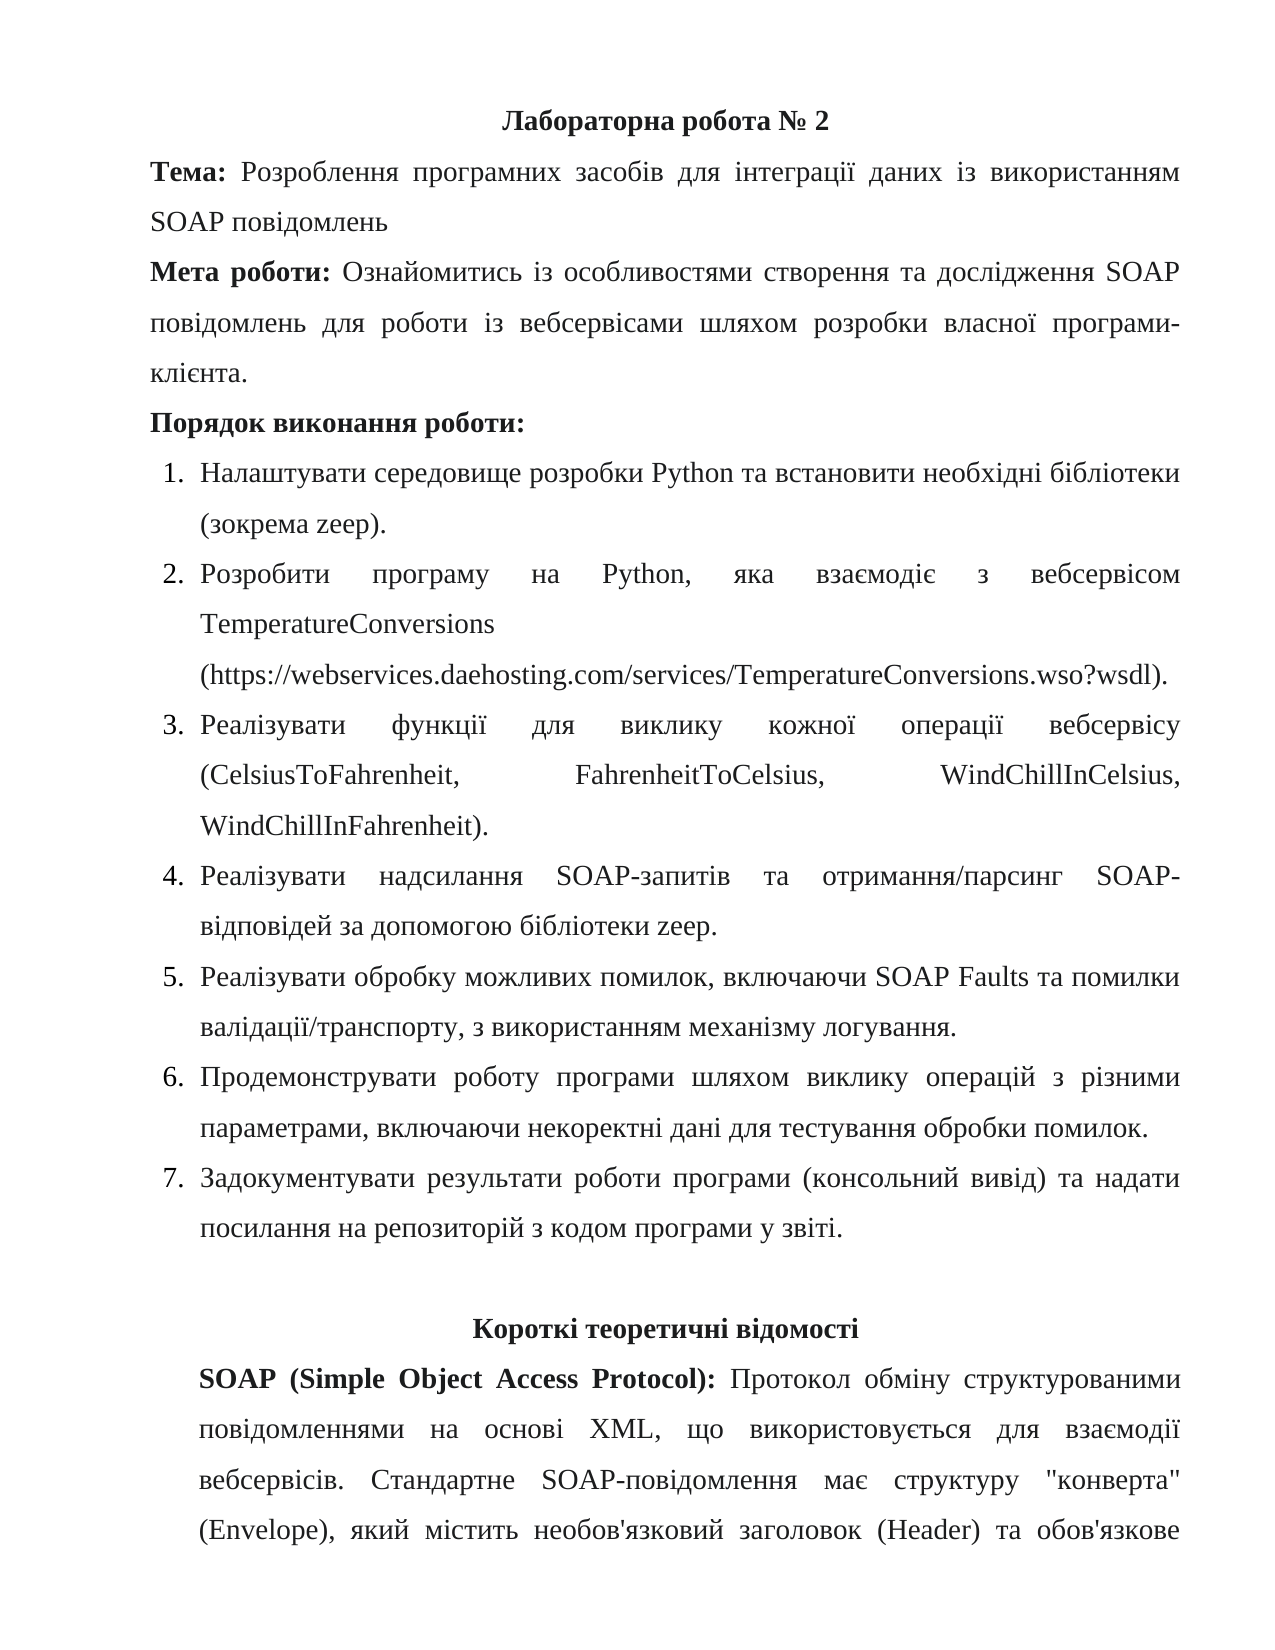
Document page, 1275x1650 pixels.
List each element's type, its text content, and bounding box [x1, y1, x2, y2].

list Задокументувати результати роботи програми (консольний вивід) та надати посилання на репозиторій з кодом програми у звіті. [162, 1160, 1181, 1244]
list Реалізувати функції для виклику кожної операції вебсервісу (CelsiusToFahrenheit, FahrenheitToCelsius, WindChillInCelsius, WindChillInFahrenheit). [162, 707, 1181, 841]
list Реалізувати надсилання SOAP-запитів та отримання/парсинг SOAP-відповідей за допомогою бібліотеки zeep. [162, 858, 1181, 942]
list Розробити програму на Python, яка взаємодіє з вебсервісом TemperatureConversions (https://webservices.daehosting.com/services/TemperatureConversions.wso?wsdl). [162, 556, 1181, 690]
list Реалізувати обробку можливих помилок, включаючи SOAP Faults та помилки валідації/транспорту, з використанням механізму логування. [162, 959, 1181, 1043]
text Лабораторна робота № 2 [150, 103, 1181, 137]
list Налаштувати середовище розробки Python та встановити необхідні бібліотеки (зокрема zeep). [162, 456, 1181, 539]
list Продемонструвати роботу програми шляхом виклику операцій з різними параметрами, включаючи некоректні дані для тестування обробки помилок. [162, 1059, 1181, 1143]
text Короткі теоретичні відомості [150, 1311, 1181, 1344]
text Порядок виконання роботи: [150, 405, 1181, 439]
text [198, 1361, 1181, 1546]
text Мета роботи: Ознайомитись із особливостями створення та дослідження SOAP повідомлень для роботи із вебсервісами шляхом розробки власної програми-клієнта. [150, 254, 1181, 388]
text Тема: Розроблення програмних засобів для інтеграції даних із використанням SOAP повідомлень [150, 154, 1181, 238]
